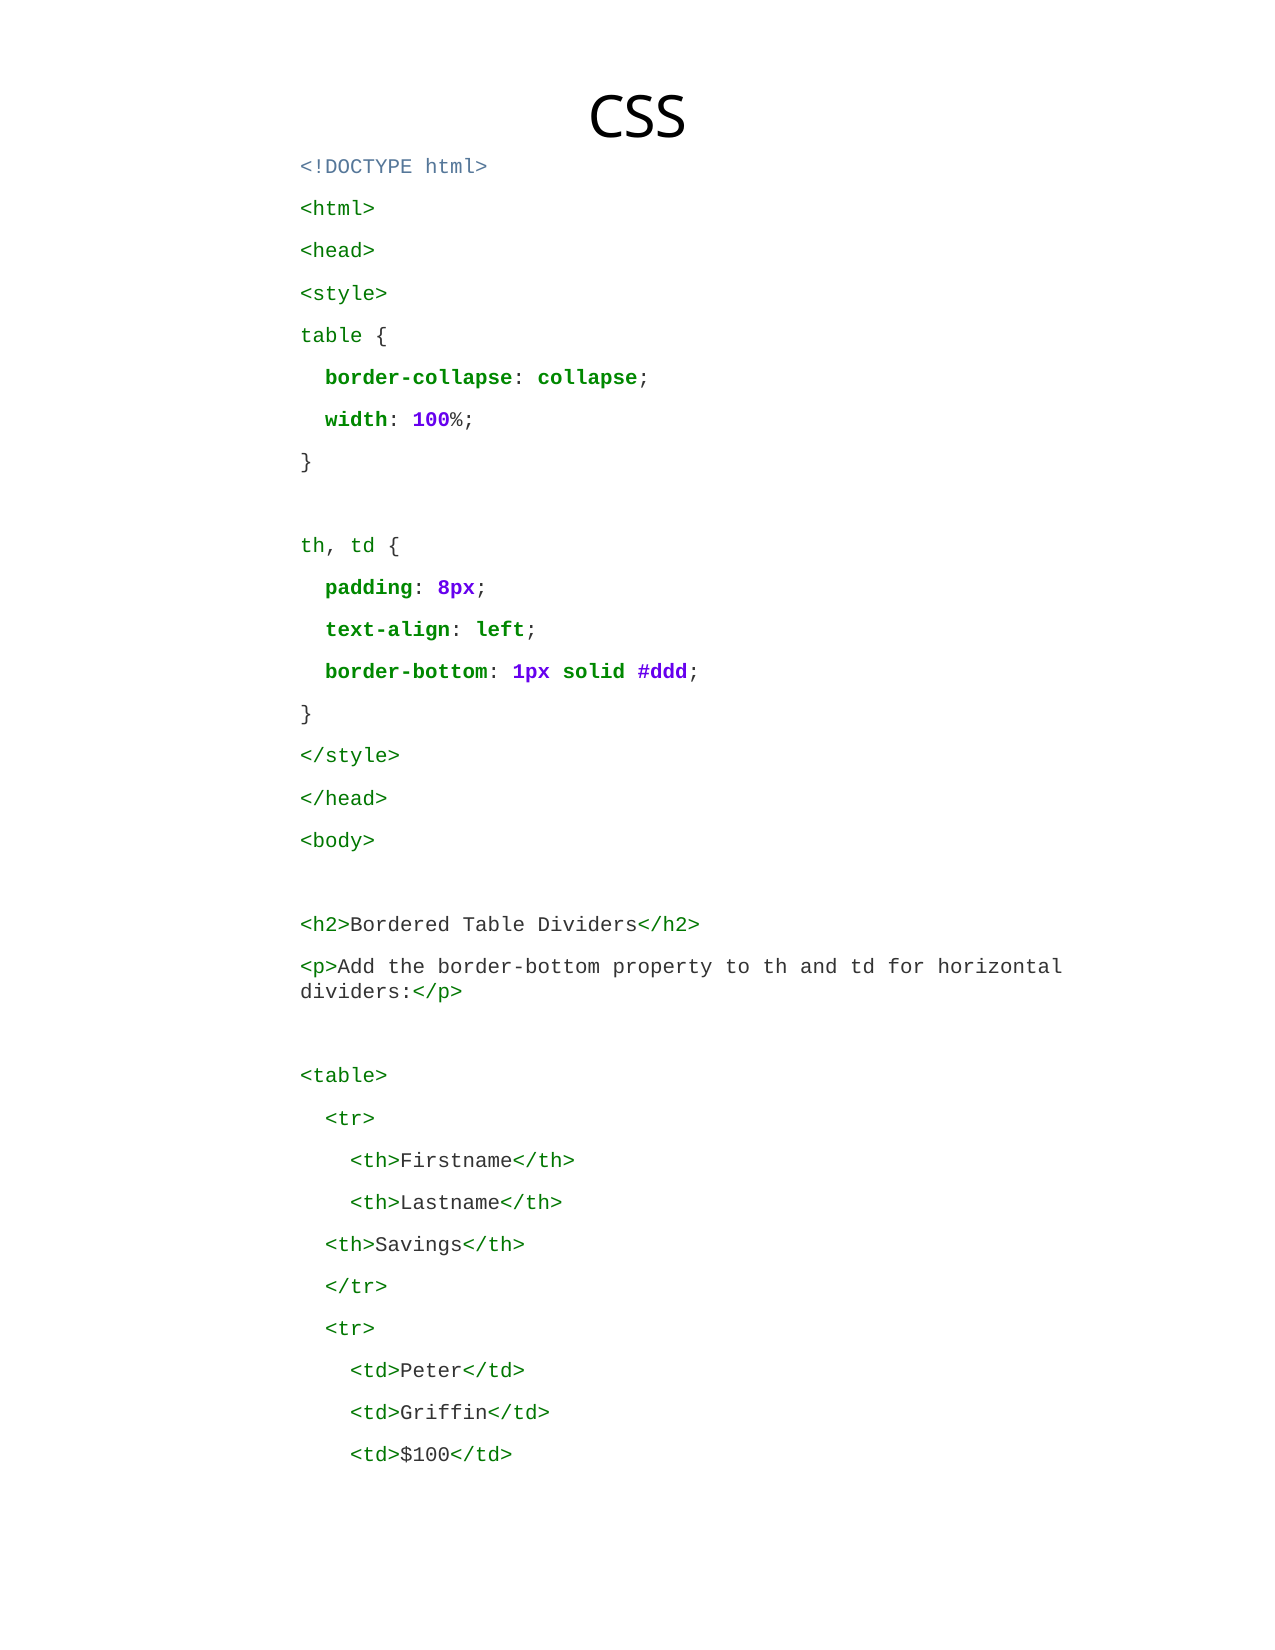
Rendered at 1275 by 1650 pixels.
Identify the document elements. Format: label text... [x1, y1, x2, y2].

text <th>Savings</th> [300, 1232, 1125, 1257]
text <p>Add the border-bottom property to th and td for horizontal dividers:</p> [300, 954, 1125, 1005]
text <html> [300, 197, 1125, 222]
text text-align: left; [300, 617, 1125, 643]
text <tr> [300, 1106, 1125, 1131]
text border-collapse: collapse; [300, 365, 1125, 390]
text <style> [300, 281, 1125, 306]
text </head> [300, 786, 1125, 811]
text <td>Griffin</td> [300, 1400, 1125, 1426]
text <body> [300, 828, 1125, 853]
text <th>Lastname</th> [300, 1190, 1125, 1215]
text <td>$100</td> [300, 1442, 1125, 1468]
text <!DOCTYPE html> [300, 154, 1125, 180]
text <td>Peter</td> [300, 1358, 1125, 1384]
text </tr> [300, 1274, 1125, 1299]
text <h2>Bordered Table Dividers</h2> [300, 912, 1125, 937]
text </style> [300, 744, 1125, 769]
text <table> [300, 1064, 1125, 1089]
text <th>Firstname</th> [300, 1148, 1125, 1173]
text } [300, 449, 1125, 474]
text table { [300, 323, 1125, 348]
text <head> [300, 239, 1125, 264]
text width: 100%; [300, 407, 1125, 432]
text <tr> [300, 1316, 1125, 1342]
text padding: 8px; [300, 575, 1125, 601]
text } [300, 702, 1125, 727]
text th, td { [300, 533, 1125, 559]
text border-bottom: 1px solid #ddd; [300, 659, 1125, 685]
